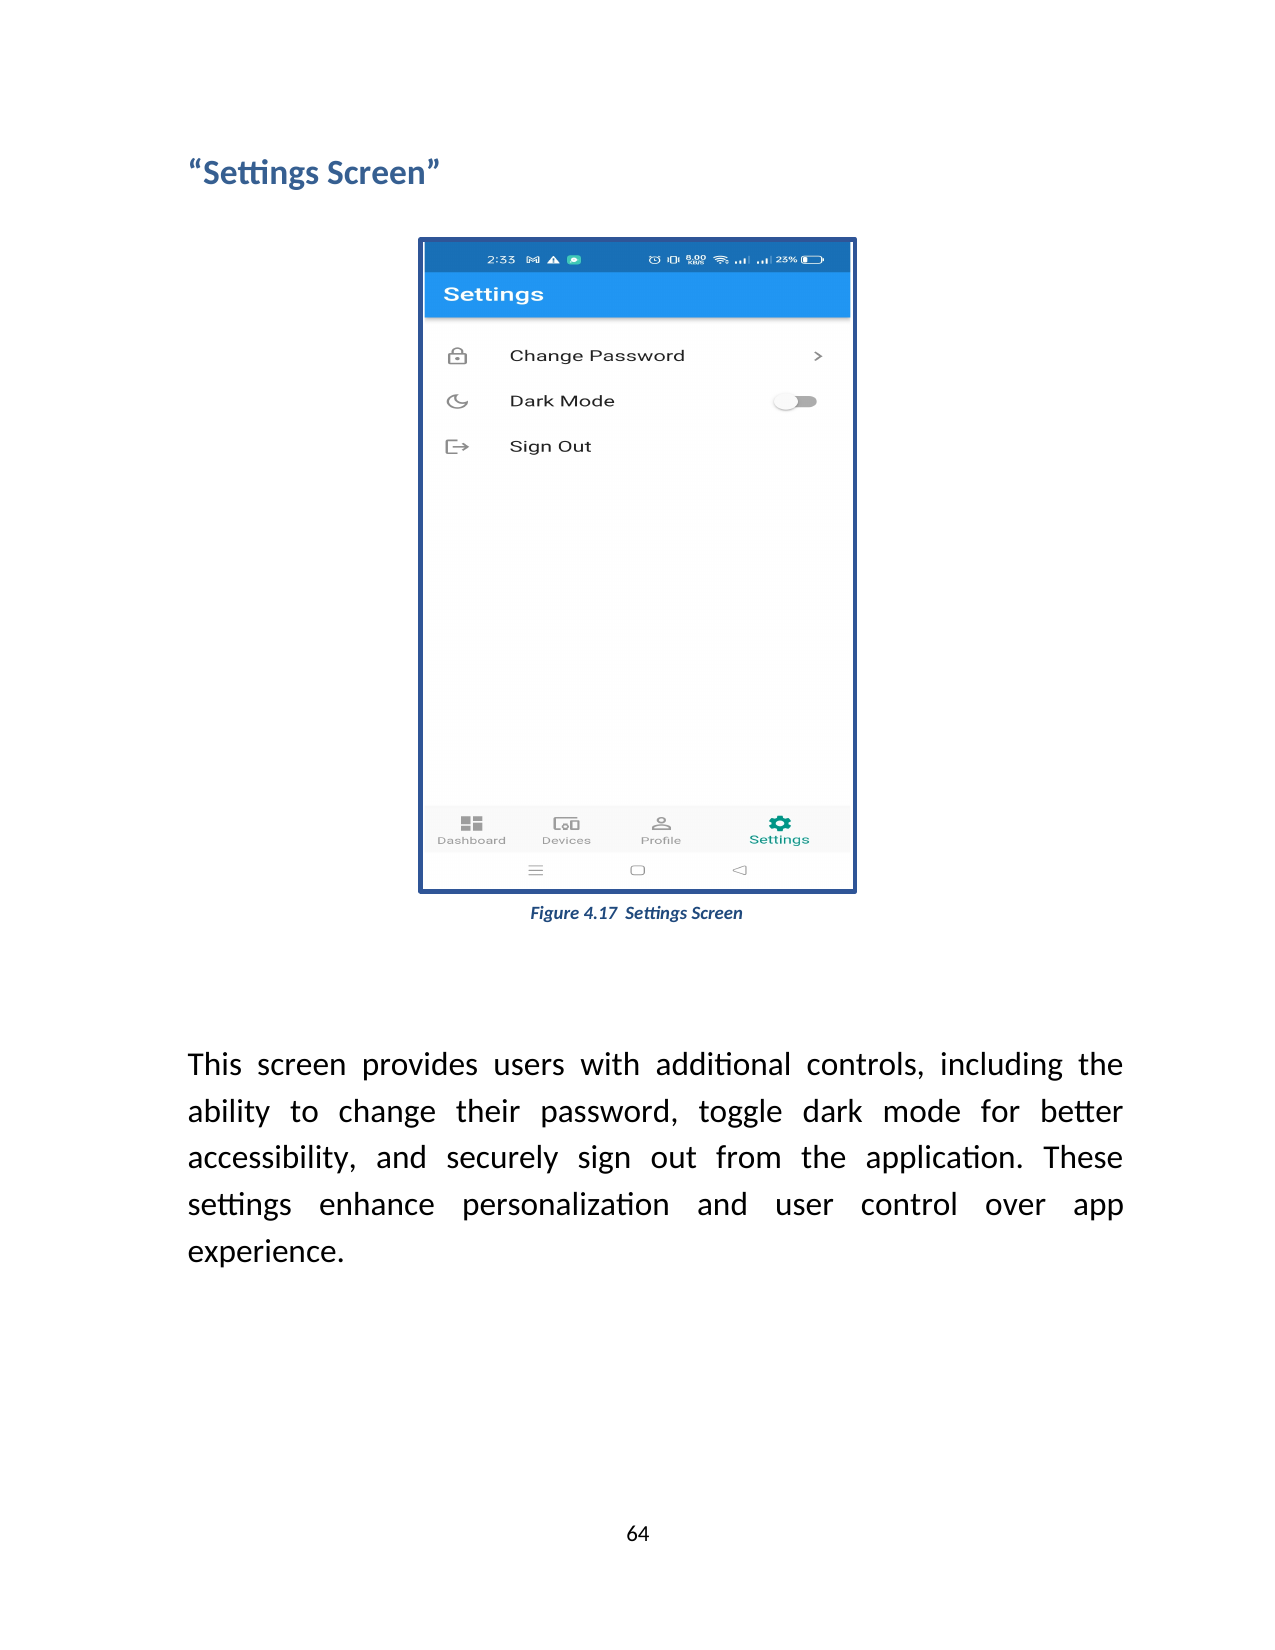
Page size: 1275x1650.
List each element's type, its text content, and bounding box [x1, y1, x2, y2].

picture [424, 242, 851, 888]
text “Settings Screen” [187, 150, 1125, 193]
text This screen provides users with additional controls, including the ability to change their password, toggle dark mode for better accessibility, and securely sign out from the application. These settings enhance personalization and user control over app experience. [187, 1009, 1125, 1271]
